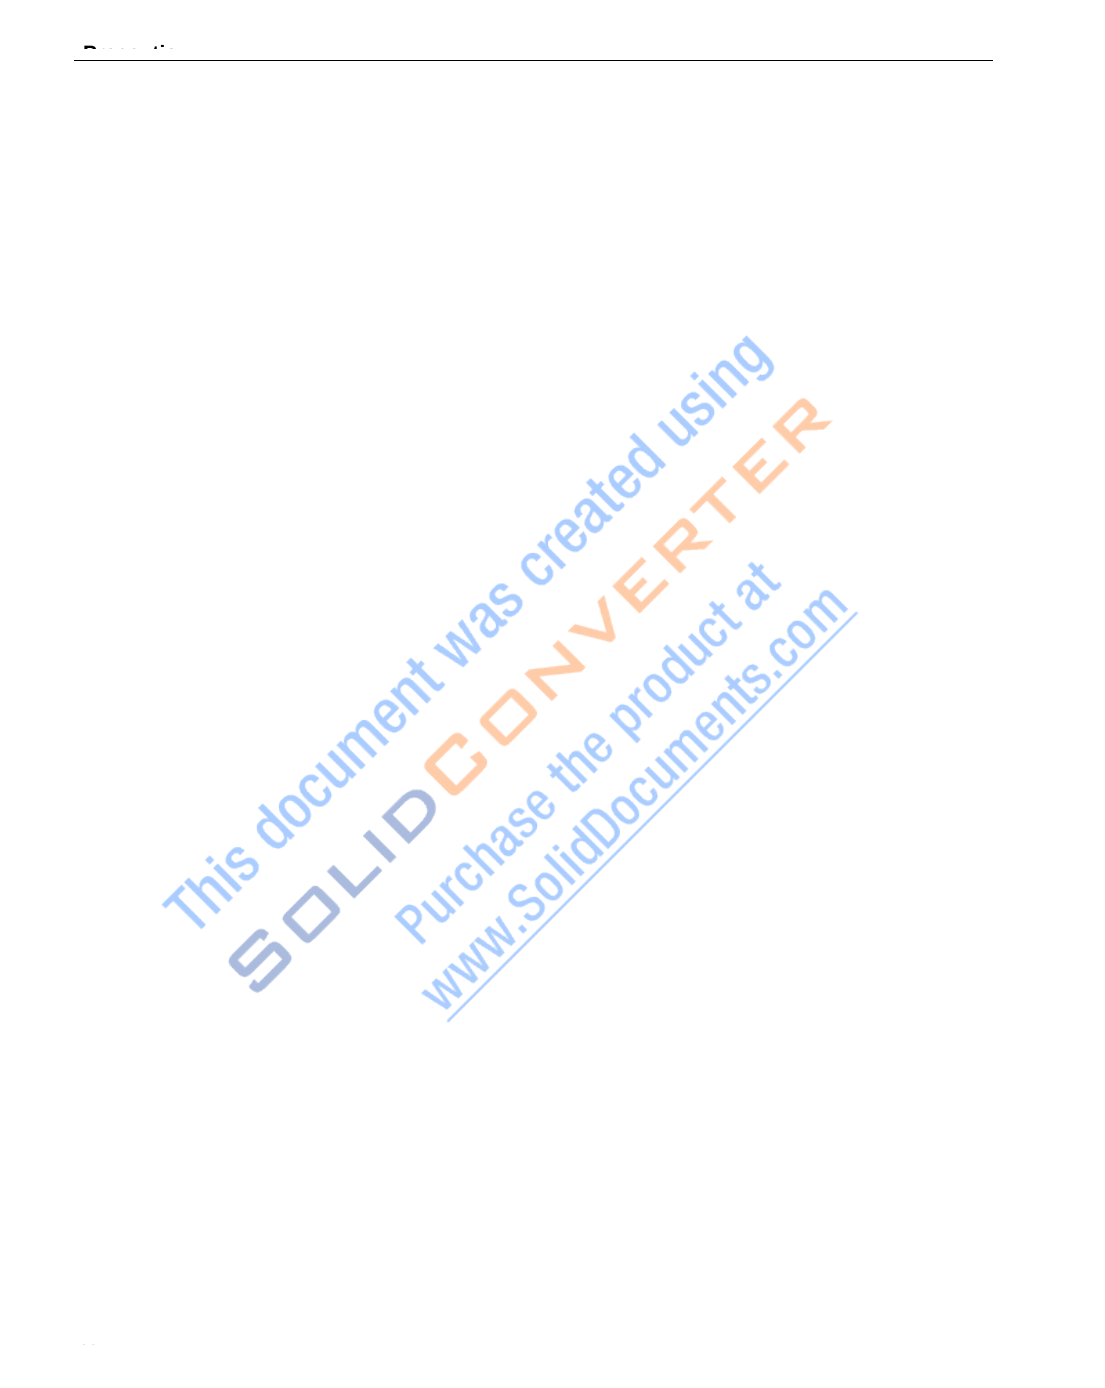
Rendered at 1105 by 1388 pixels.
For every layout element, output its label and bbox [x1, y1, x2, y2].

picture [161, 332, 912, 1057]
